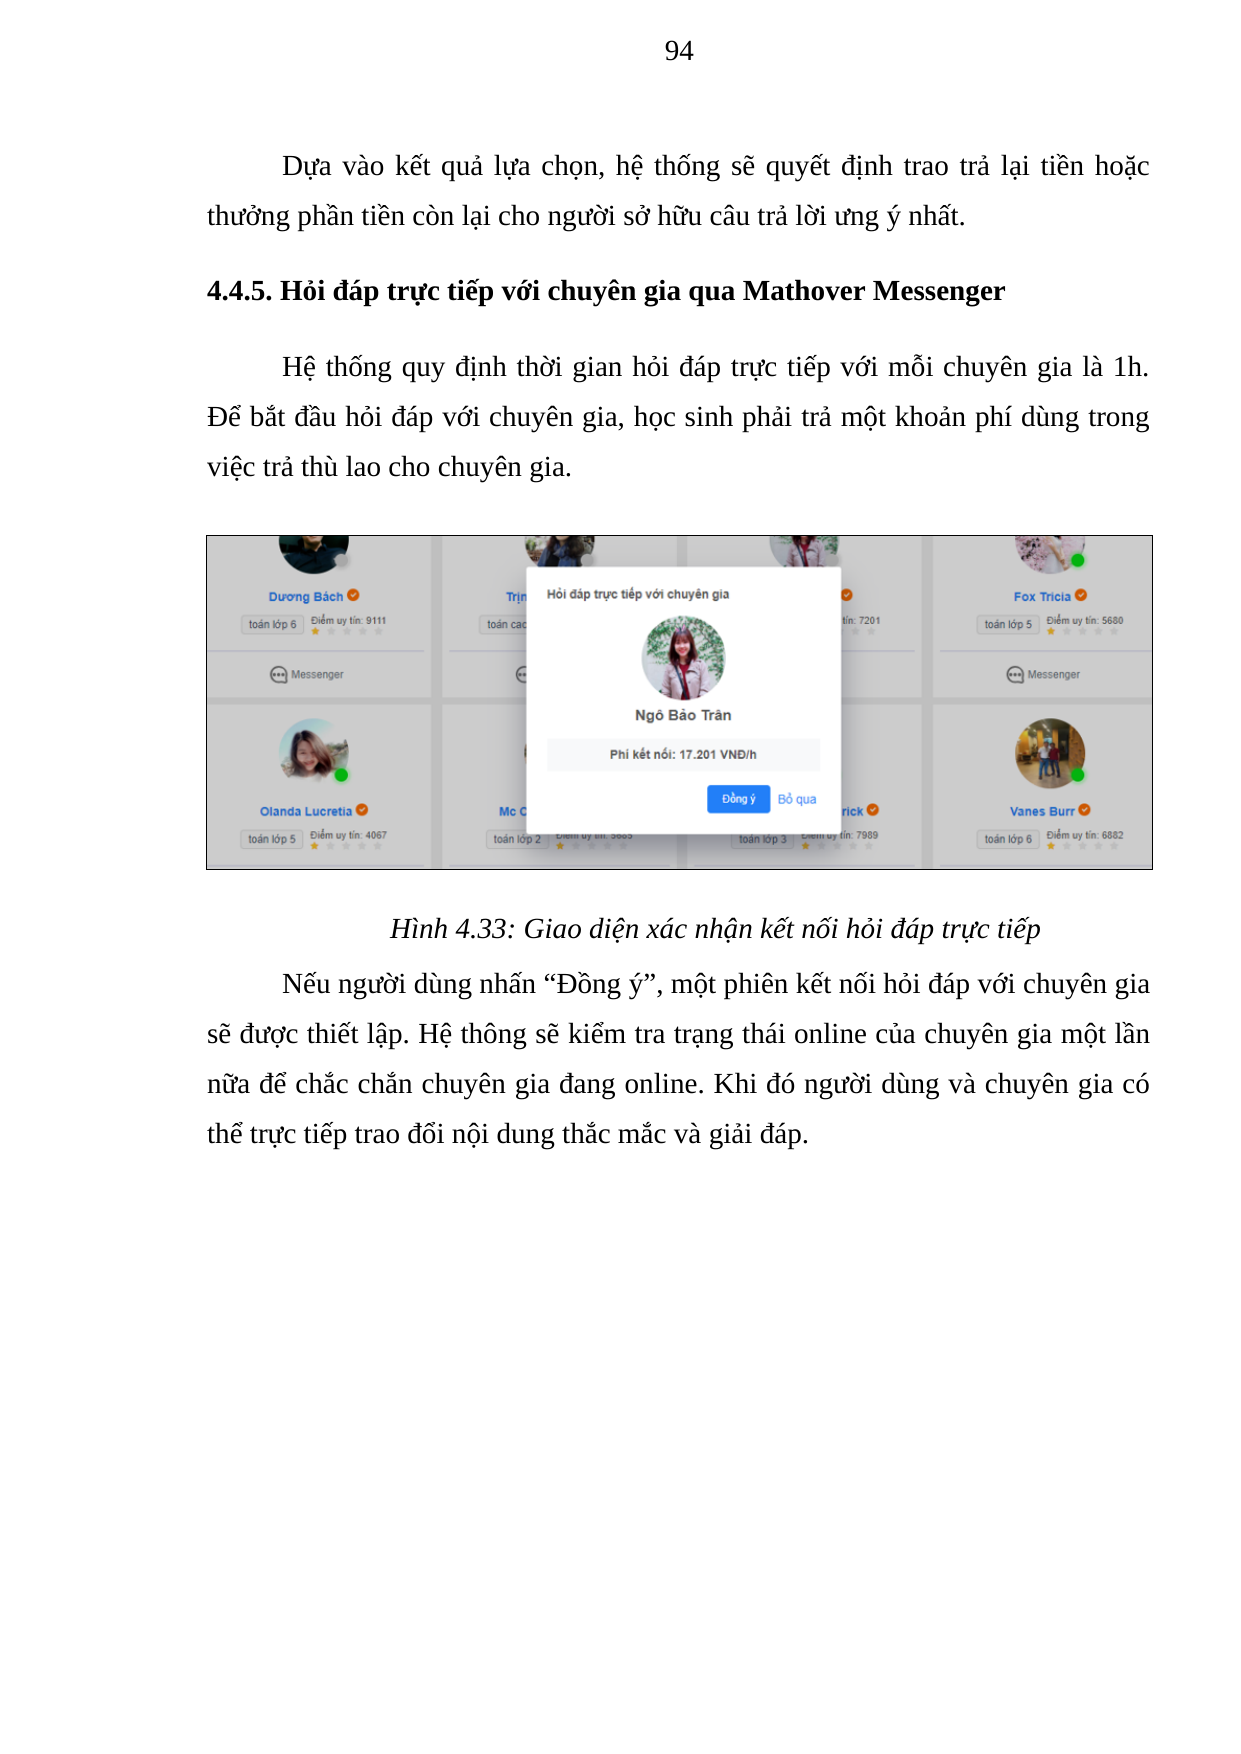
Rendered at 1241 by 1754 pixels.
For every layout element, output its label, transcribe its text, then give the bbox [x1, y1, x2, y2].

subtitle Hỏi đáp trực tiếp với chuyên gia qua Mathover Messenger [207, 273, 1152, 307]
text Nếu người dùng nhấn “Đồng ý”, một phiên kết nối hỏi đáp với chuyên gia sẽ được thiết lập. Hệ thông sẽ kiểm tra trạng thái online của chuyên gia một lần nữa để chắc chắn chuyên gia đang online. Khi đó người dùng và chuyên gia có thể trực tiếp trao đổi nội dung thắc mắc và giải đáp. [207, 966, 1152, 1150]
text Dựa vào kết quả lựa chọn, hệ thống sẽ quyết định trao trả lại tiền hoặc thưởng phần tiền còn lại cho người sở hữu câu trả lời ưng ý nhất. [207, 148, 1152, 232]
picture [207, 536, 1152, 869]
text Hệ thống quy định thời gian hỏi đáp trực tiếp với mỗi chuyên gia là 1h. Để bắt đầu hỏi đáp với chuyên gia, học sinh phải trả một khoản phí dùng trong việc trả thù lao cho chuyên gia. [207, 349, 1152, 483]
